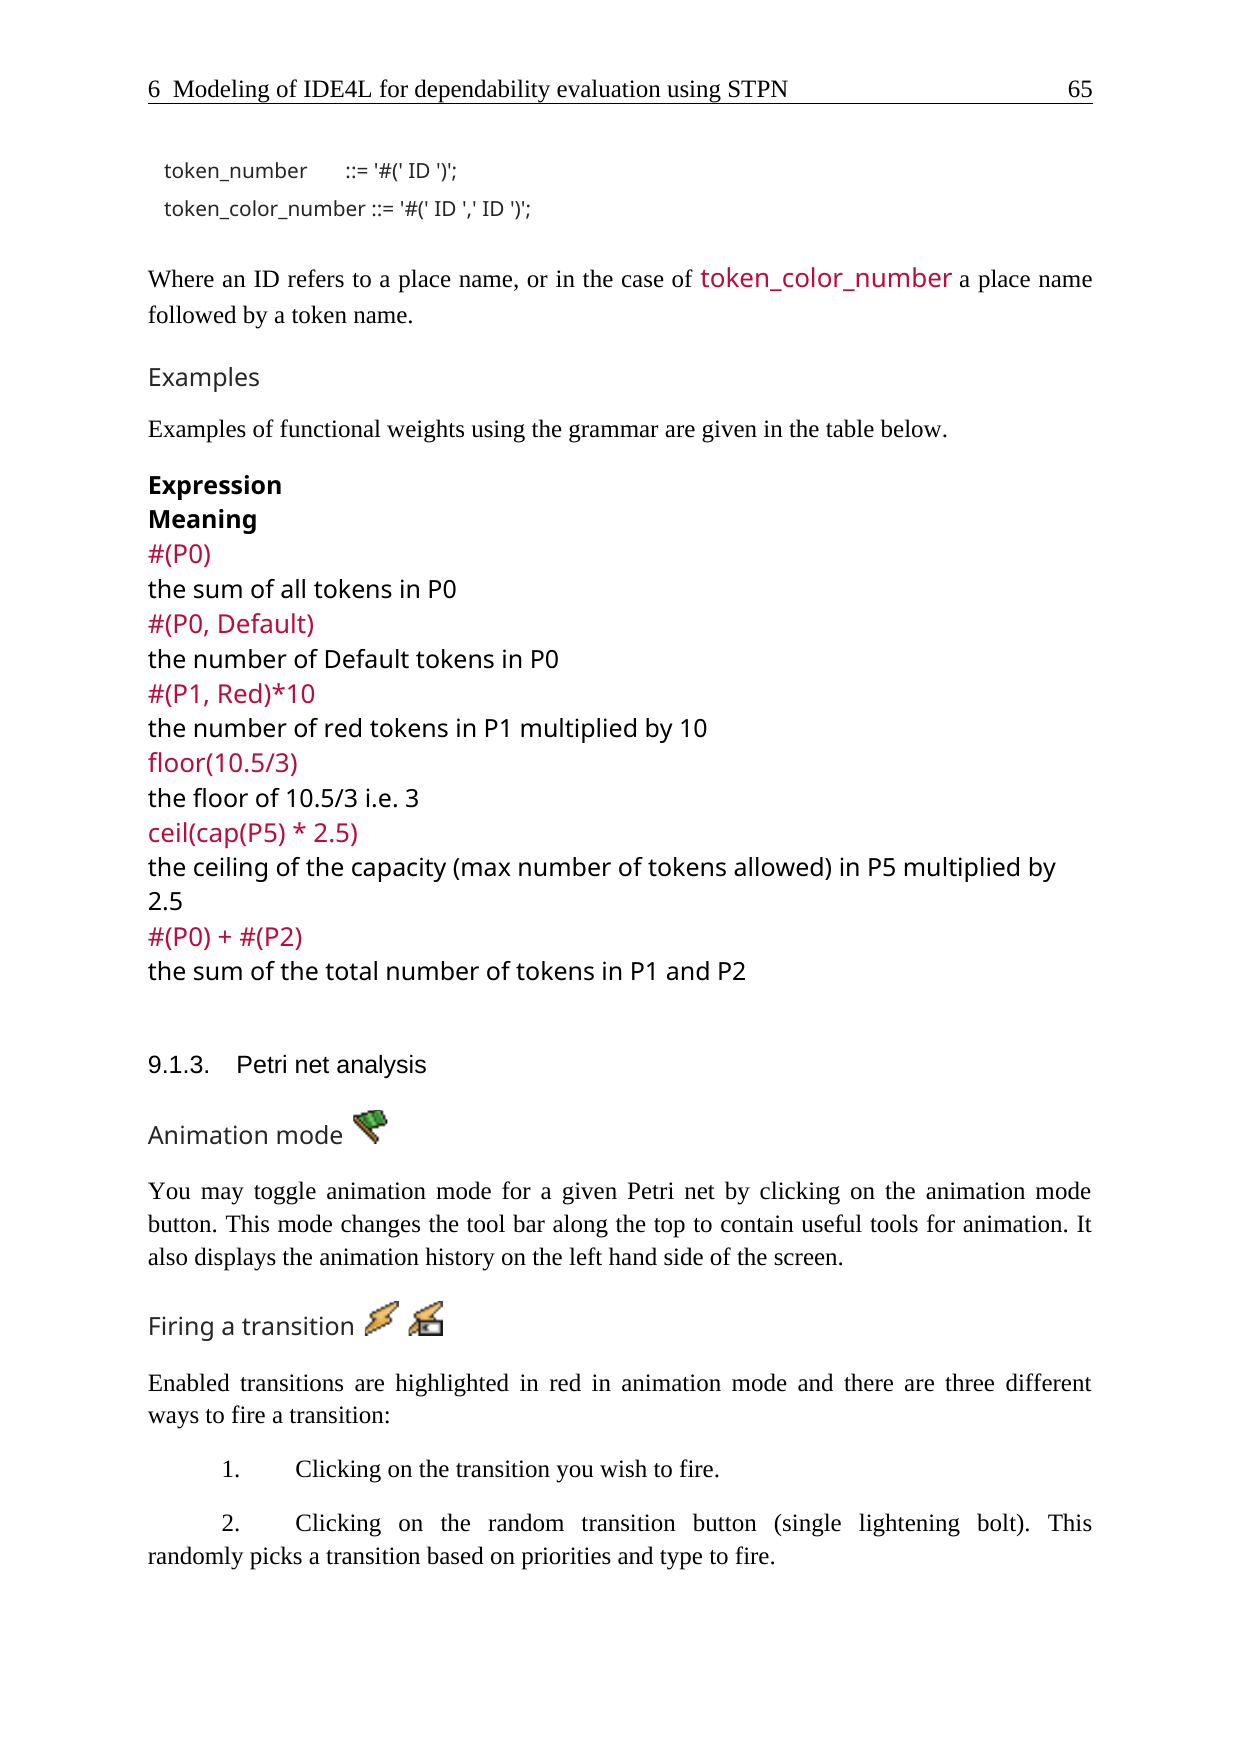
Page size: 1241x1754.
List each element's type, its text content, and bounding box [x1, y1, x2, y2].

text the number of red tokens in P1 multiplied by 10 [148, 711, 1093, 745]
text 2. Clicking on the random transition button (single lightening bolt). This randomly picks a transition based on priorities and type to fire. [148, 1508, 1093, 1570]
text #(P1, Red)*10 [148, 675, 1093, 711]
text Firing a transition [148, 1296, 1093, 1347]
text Enabled transitions are highlighted in red in animation mode and there are three different ways to fire a transition: [148, 1368, 1093, 1429]
text 1. Clicking on the transition you wish to fire. [148, 1454, 1093, 1483]
text #(P0) + #(P2) [148, 918, 1093, 954]
text You may toggle animation mode for a given Petri net by clicking on the animation mode button. This mode changes the tool bar along the top to contain useful tools for animation. It also displays the animation history on the left hand side of the screen. [148, 1176, 1093, 1271]
text the sum of all tokens in P0 [148, 572, 1093, 606]
picture [353, 1110, 388, 1144]
text #(P0, Default) [148, 606, 1093, 641]
text ceil(cap(P5) * 2.5) [148, 814, 1093, 850]
text Meaning [148, 502, 1093, 536]
text Where an ID refers to a place name, or in the case of token_color_number a place name followed by a token name. [148, 260, 1093, 329]
text token_number ::= '#(' ID ')'; [148, 148, 1093, 185]
picture [408, 1301, 443, 1336]
text floor(10.5/3) [148, 745, 1093, 780]
picture [364, 1301, 399, 1336]
text Animation mode [148, 1104, 1093, 1155]
text token_color_number ::= '#(' ID ',' ID ')'; [148, 185, 1093, 223]
text Expression [148, 468, 1093, 502]
text Examples of functional weights using the grammar are given in the table below. [148, 414, 1093, 443]
text Examples [148, 354, 1093, 393]
text the floor of 10.5/3 i.e. 3 [148, 780, 1093, 814]
text #(P0) [148, 536, 1093, 572]
title Petri net analysis [148, 1050, 1093, 1079]
text the number of Default tokens in P0 [148, 641, 1093, 675]
text the sum of the total number of tokens in P1 and P2 [148, 954, 1093, 988]
text the ceiling of the capacity (max number of tokens allowed) in P5 multiplied by 2.5 [148, 850, 1093, 918]
